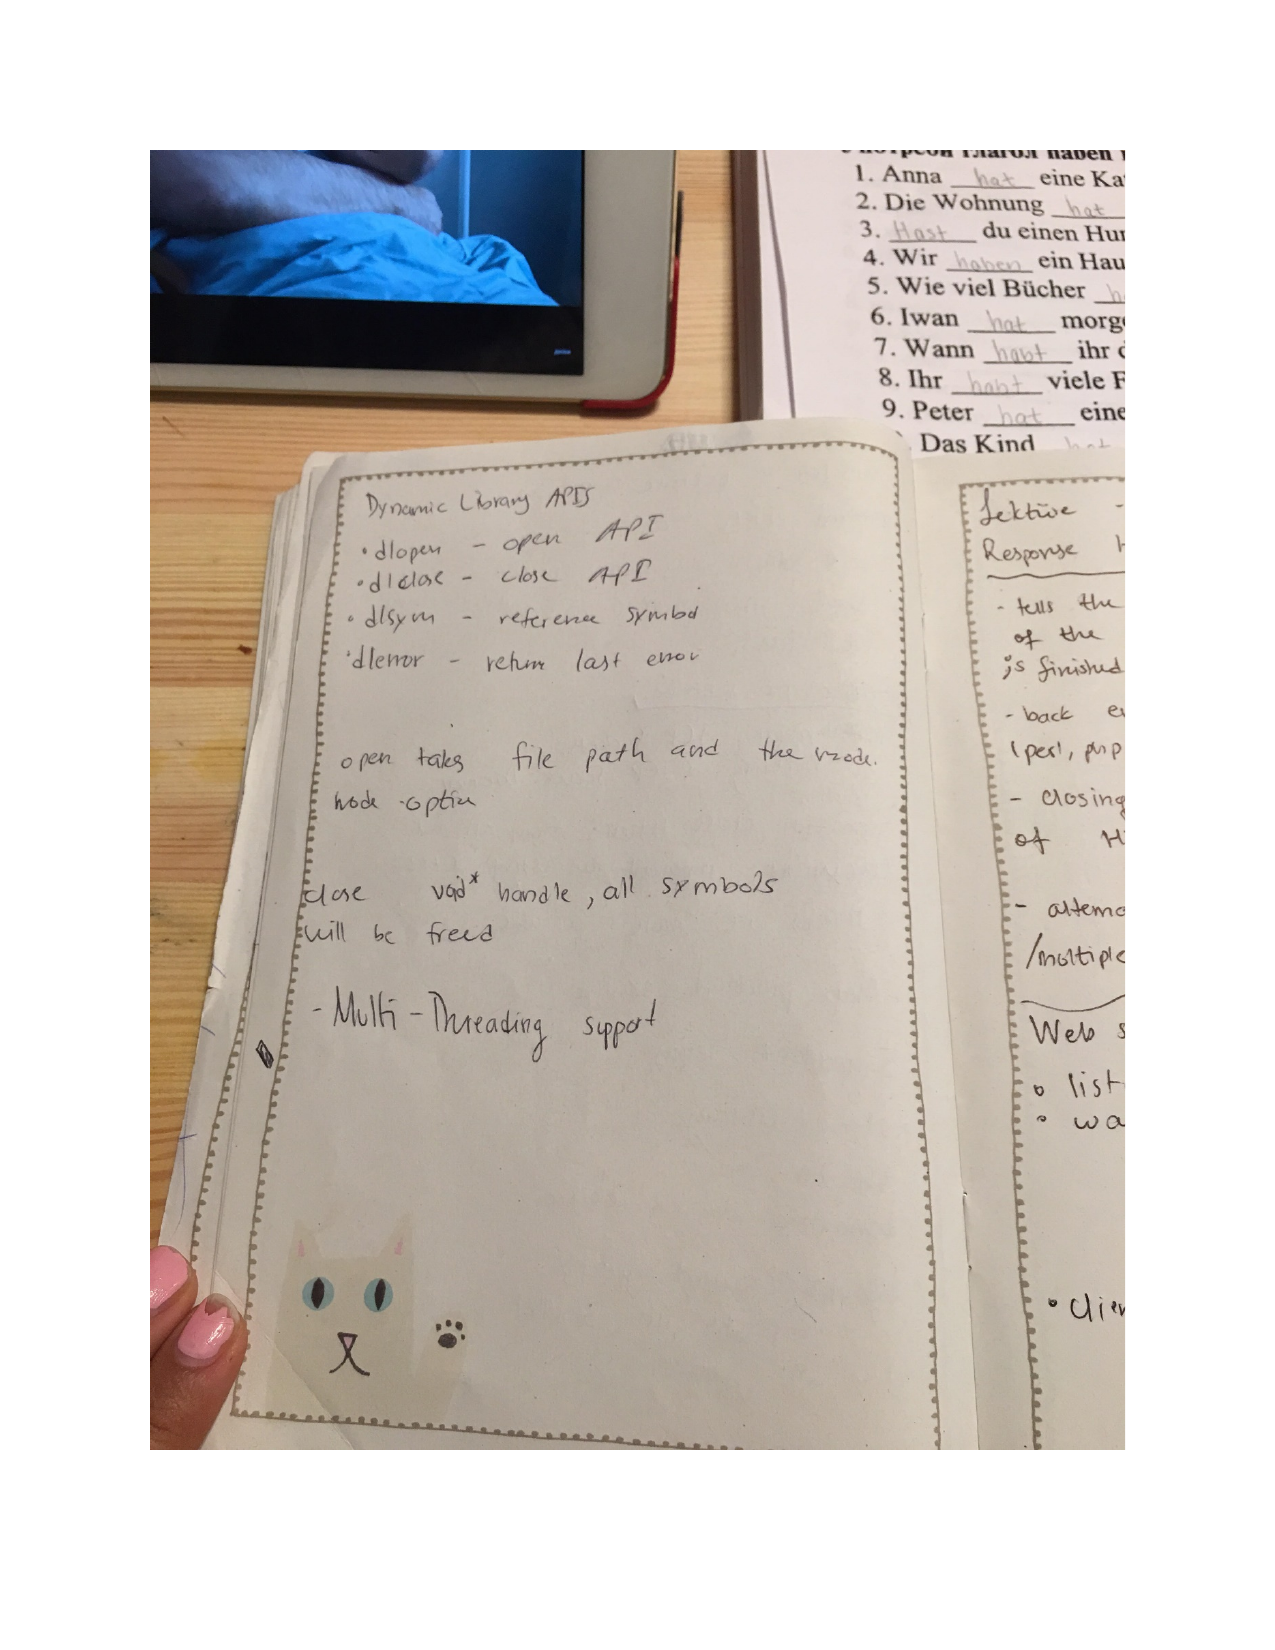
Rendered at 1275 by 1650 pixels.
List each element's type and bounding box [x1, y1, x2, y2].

picture [150, 150, 1125, 1450]
